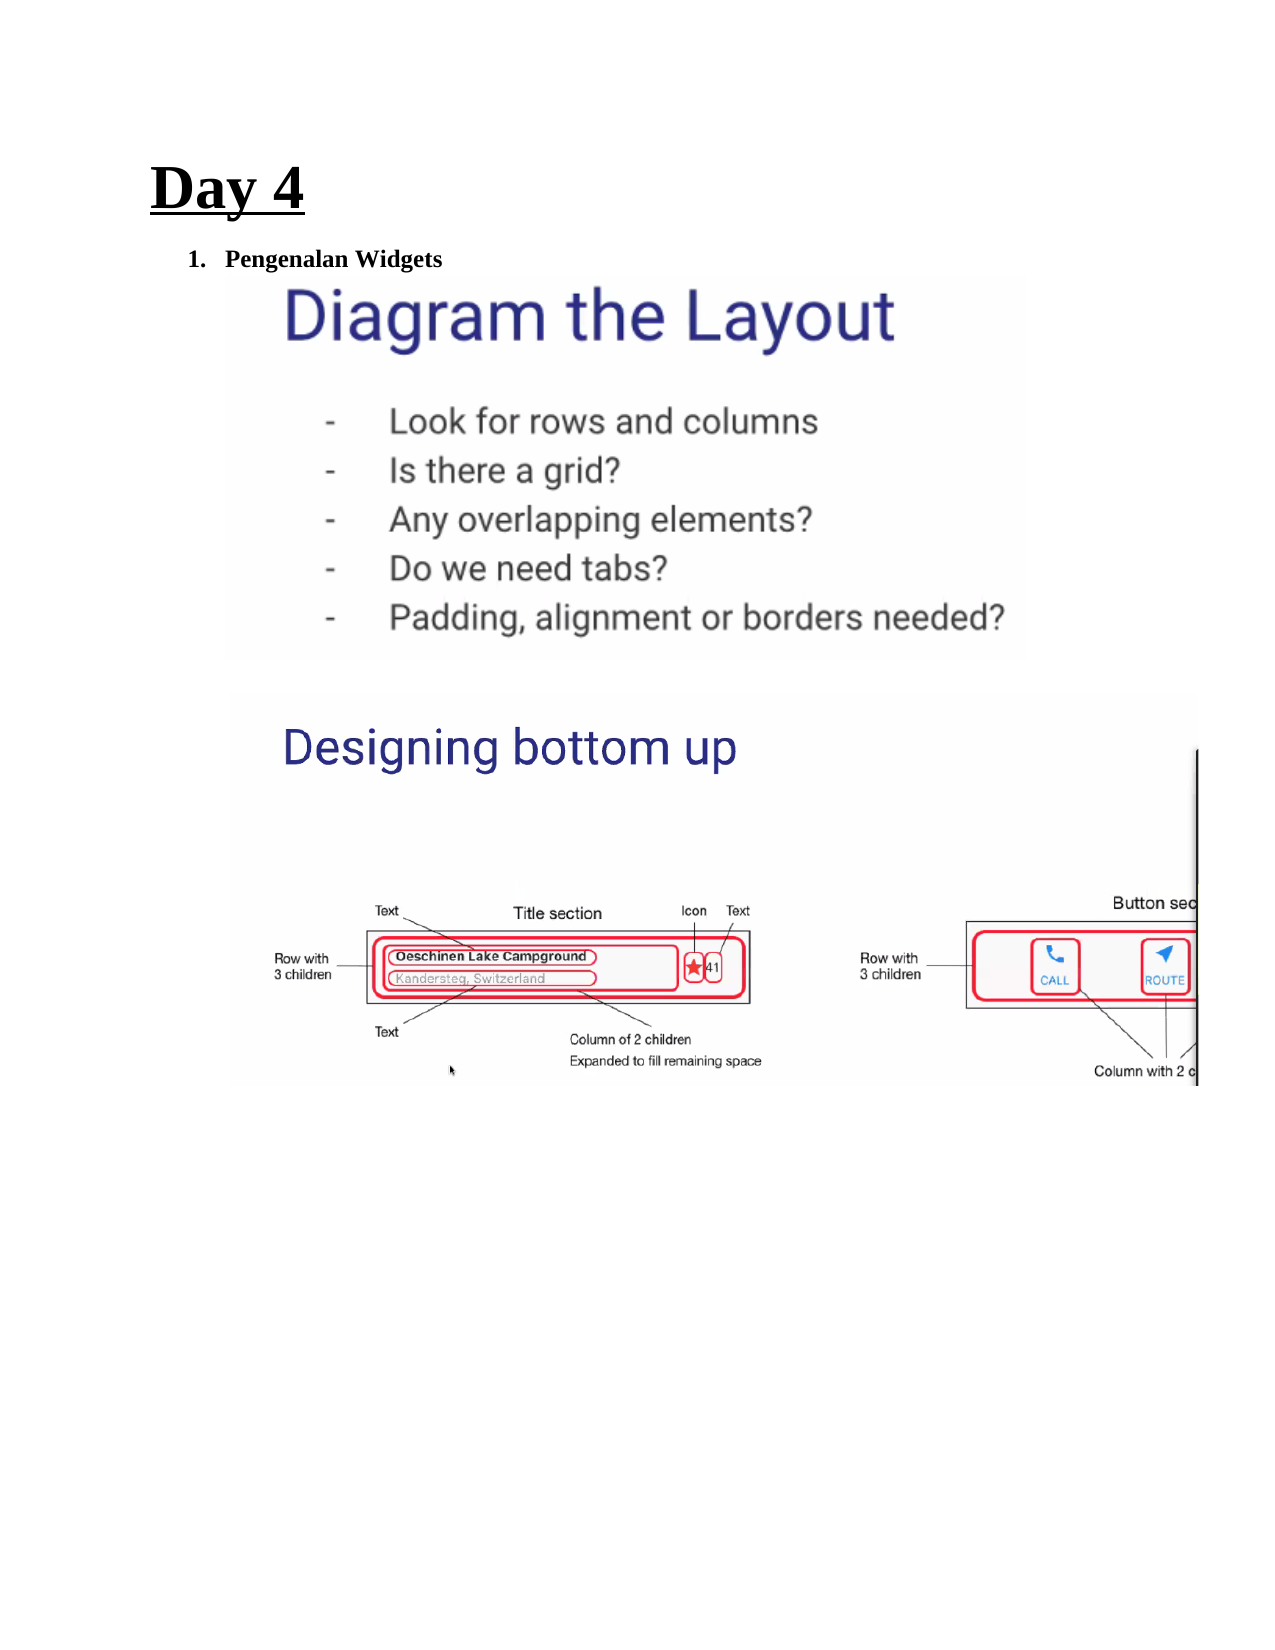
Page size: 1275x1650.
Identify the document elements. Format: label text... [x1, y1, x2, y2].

picture [225, 693, 1199, 1086]
list Pengenalan Widgets [187, 244, 1125, 273]
text Day 4 [150, 150, 1125, 222]
picture [225, 275, 1027, 660]
